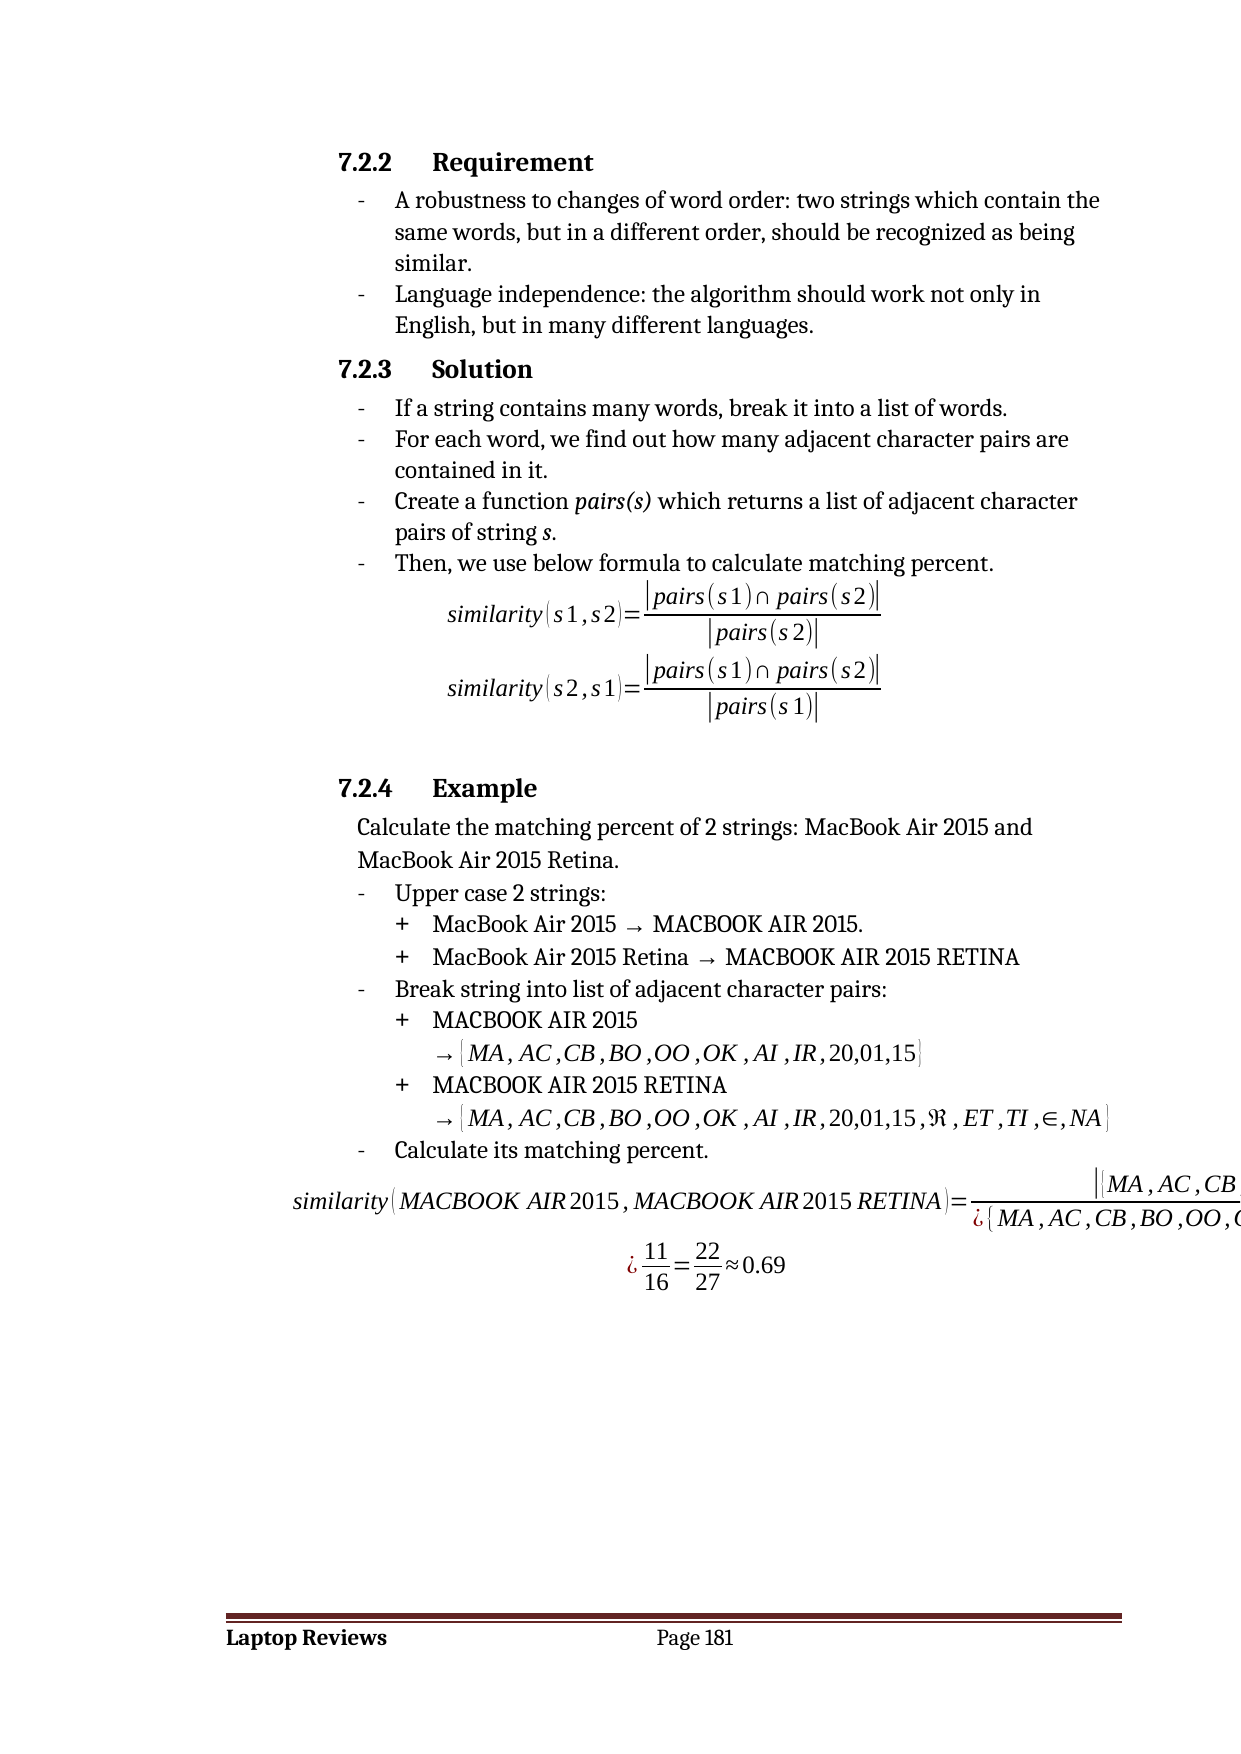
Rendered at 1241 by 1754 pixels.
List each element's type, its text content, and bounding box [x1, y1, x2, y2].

list For each word, we find out how many adjacent character pairs are contained in it. [357, 425, 1122, 484]
subtitle Requirement [338, 147, 1122, 178]
list MacBook Air 2015 Retina MACBOOK AIR 2015 RETINA [394, 942, 1122, 972]
subtitle Example [338, 773, 1122, 805]
list MACBOOK AIR 2015 RETINA [394, 1071, 1122, 1134]
list Break string into list of adjacent character pairs: [357, 975, 1122, 1004]
list MacBook Air 2015 MACBOOK AIR 2015. [394, 910, 1122, 940]
list If a string contains many words, break it into a list of words. [357, 394, 1122, 422]
subtitle Solution [338, 354, 1122, 385]
list A robustness to changes of word order: two strings which contain the same words, but in a different order, should be recognized as being similar. [357, 186, 1122, 277]
text Calculate the matching percent of 2 strings: MacBook Air 2015 and MacBook Air 2015 Retina. [357, 813, 1122, 875]
list Create a function pairs(s) which returns a list of adjacent character pairs of string s. [357, 487, 1122, 547]
list Then, we use below formula to calculate matching percent. [357, 549, 1122, 578]
list Language independence: the algorithm should work not only in English, but in many different languages. [357, 279, 1122, 339]
list MACBOOK AIR 2015 [394, 1006, 1122, 1069]
list Calculate its matching percent. [357, 1136, 1122, 1165]
list Upper case 2 strings: [357, 879, 1122, 908]
